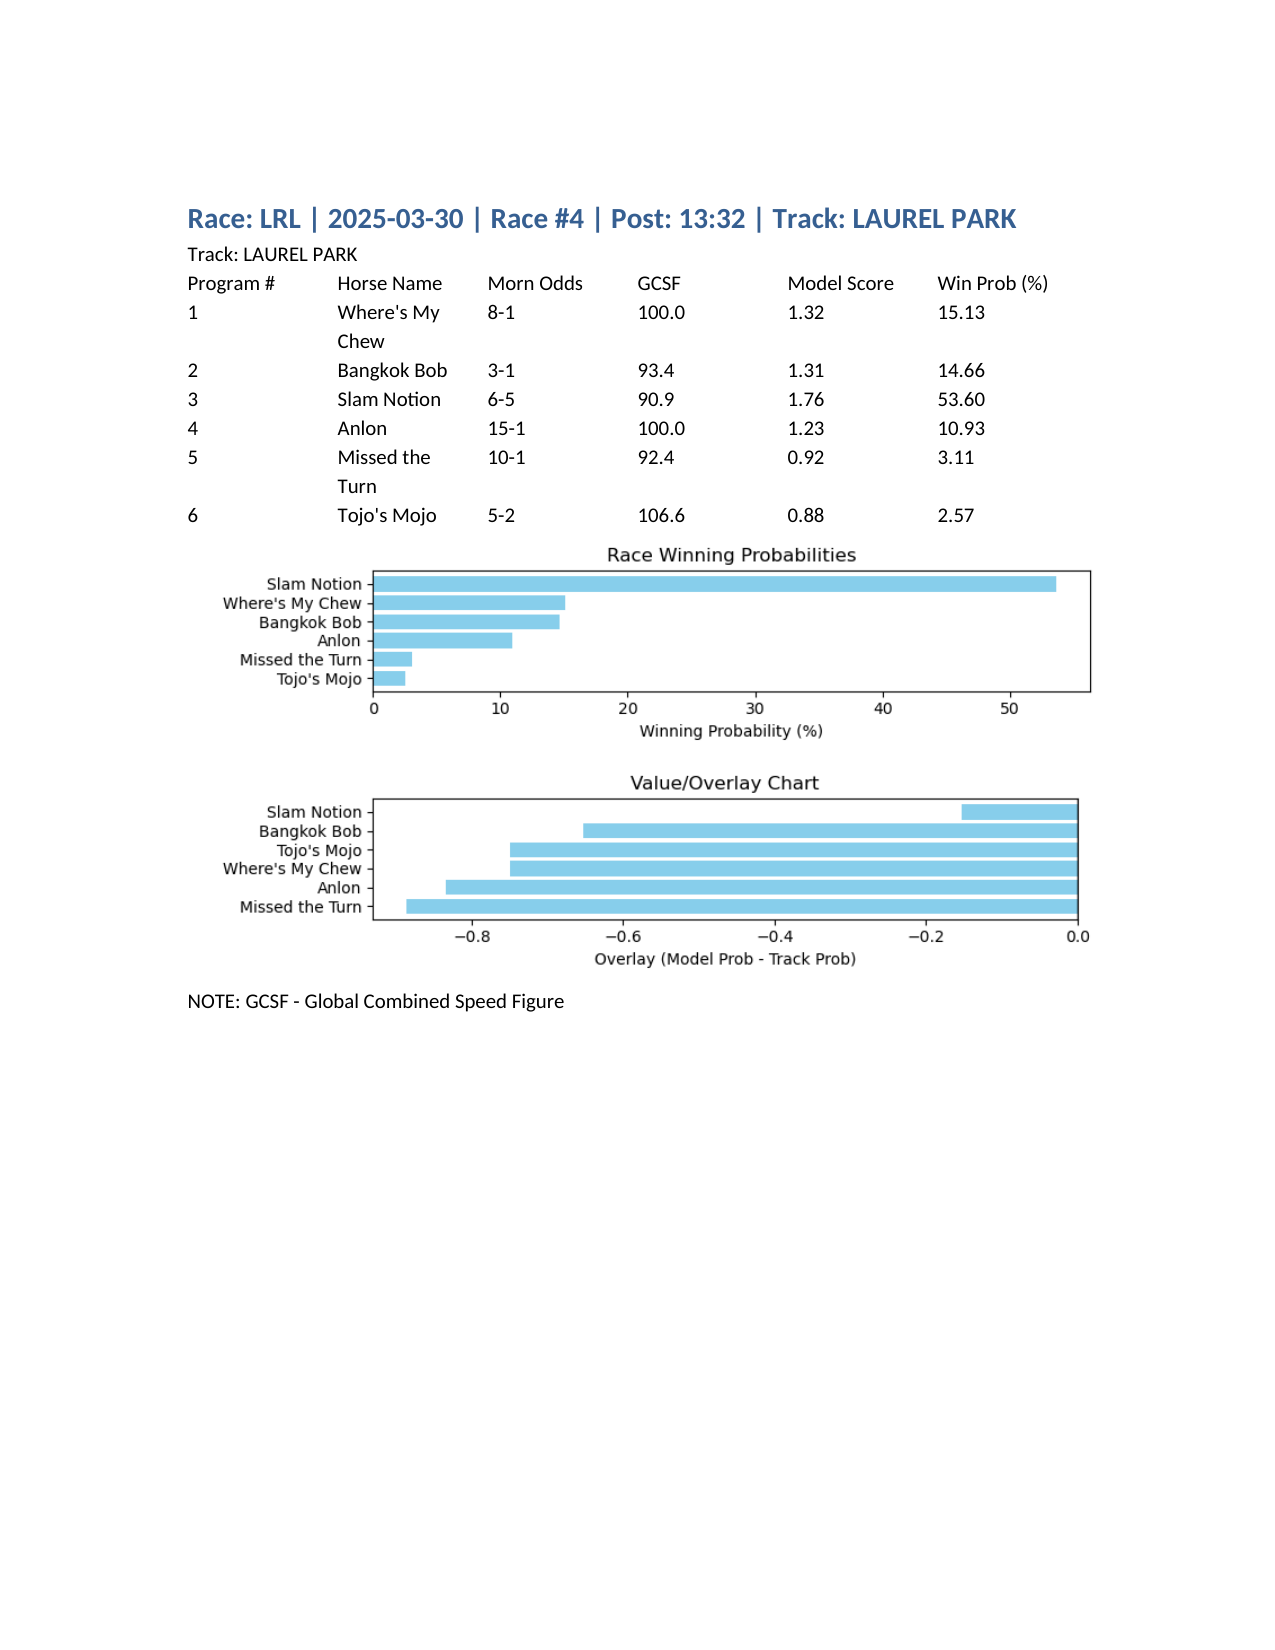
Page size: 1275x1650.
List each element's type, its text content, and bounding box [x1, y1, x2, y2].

table_header Model Score [776, 270, 926, 299]
table_cell 8-1 [476, 299, 626, 357]
table_cell 15.13 [926, 299, 1076, 357]
picture [206, 760, 1107, 985]
table_cell 53.60 [926, 386, 1076, 415]
table_cell 1.31 [776, 357, 926, 386]
table_cell 6-5 [476, 386, 626, 415]
table_header GCSF [626, 270, 776, 299]
table_cell 5-2 [476, 502, 626, 531]
table_cell 90.9 [626, 386, 776, 415]
table_cell 3 [176, 386, 326, 415]
table_cell 1.32 [776, 299, 926, 357]
table_cell 2 [176, 357, 326, 386]
table_cell 2.57 [926, 502, 1076, 531]
table_cell Bangkok Bob [326, 357, 476, 386]
text NOTE: GCSF - Global Combined Speed Figure [187, 989, 1087, 1014]
table_cell Where's My Chew [326, 299, 476, 357]
table_cell 6 [176, 502, 326, 531]
table_cell 0.88 [776, 502, 926, 531]
table_cell 1 [176, 299, 326, 357]
table_cell 100.0 [626, 415, 776, 444]
subtitle Race: LRL | 2025-03-30 | Race #4 | Post: 13:32 | Track: LAUREL PARK [187, 200, 1087, 236]
table_cell 14.66 [926, 357, 1076, 386]
table_cell 1.76 [776, 386, 926, 415]
table_header Win Prob (%) [926, 270, 1076, 299]
table_cell 106.6 [626, 502, 776, 531]
table_cell 92.4 [626, 444, 776, 502]
table_cell 0.92 [776, 444, 926, 502]
table_header Horse Name [326, 270, 476, 299]
table_cell 10.93 [926, 415, 1076, 444]
table_cell 4 [176, 415, 326, 444]
table_cell Anlon [326, 415, 476, 444]
table_cell 5 [176, 444, 326, 502]
table_cell 3.11 [926, 444, 1076, 502]
table_cell Slam Notion [326, 386, 476, 415]
table_cell Tojo's Mojo [326, 502, 476, 531]
picture [206, 531, 1107, 757]
table_cell 3-1 [476, 357, 626, 386]
table_cell 1.23 [776, 415, 926, 444]
table_cell 10-1 [476, 444, 626, 502]
table_cell Missed the Turn [326, 444, 476, 502]
text Track: LAUREL PARK [187, 241, 1087, 266]
table_cell 93.4 [626, 357, 776, 386]
table_cell 15-1 [476, 415, 626, 444]
table_cell 100.0 [626, 299, 776, 357]
table_header Morn Odds [476, 270, 626, 299]
table_header Program # [176, 270, 326, 299]
